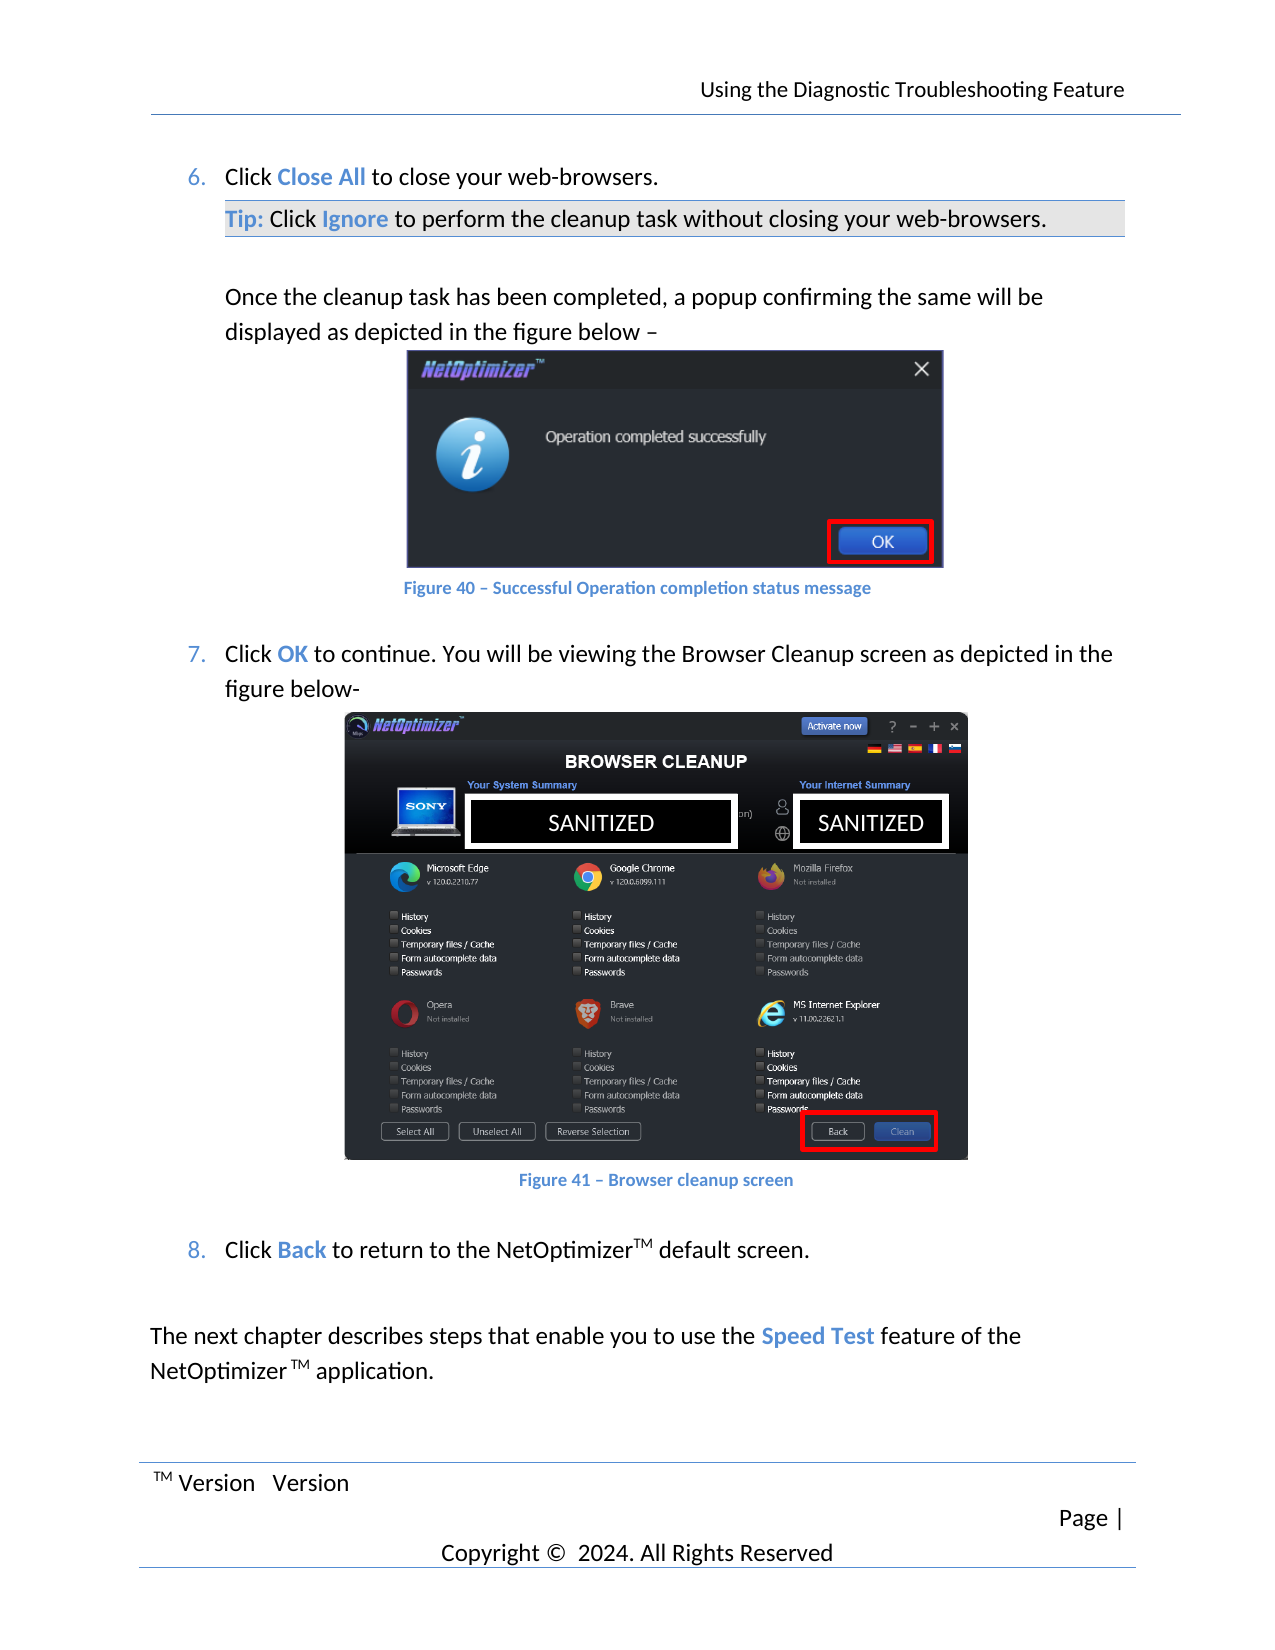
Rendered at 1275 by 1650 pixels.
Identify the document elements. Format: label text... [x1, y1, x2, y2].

list Click OK to continue. You will be viewing the Browser Cleanup screen as depicted in the figure below- [187, 638, 1125, 704]
text Tip: Click Ignore to perform the cleanup task without closing your web-browsers. [225, 201, 1125, 236]
list Click Close All to close your web-browsers. [187, 161, 1125, 192]
picture [344, 712, 968, 1160]
text The next chapter describes steps that enable you to use the Speed Test feature of the NetOptimizer TM application. [150, 1320, 1125, 1385]
list Click Back to return to the NetOptimizerTM default screen. [187, 1234, 1125, 1265]
picture [406, 350, 944, 568]
list Once the cleanup task has been completed, a popup confirming the same will be displayed as depicted in the figure below – [225, 281, 1125, 346]
